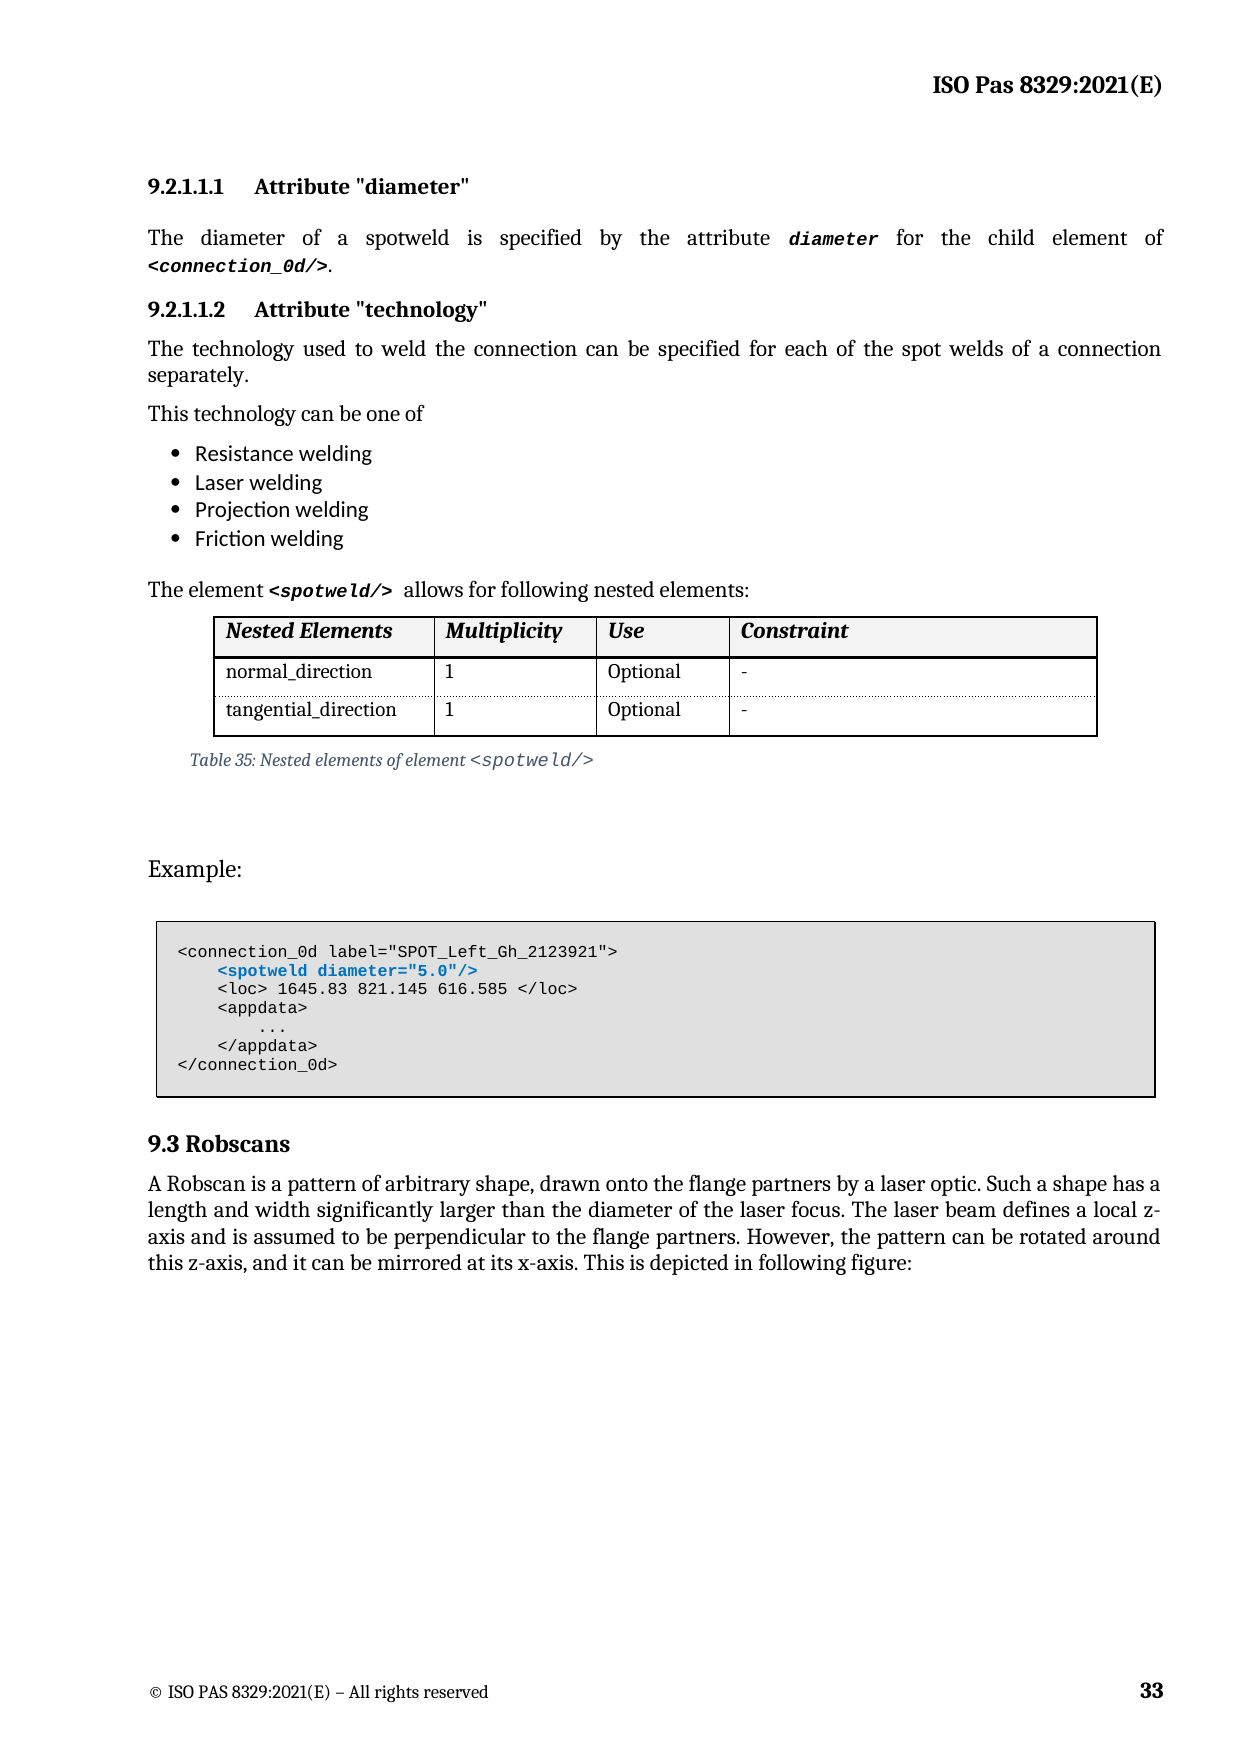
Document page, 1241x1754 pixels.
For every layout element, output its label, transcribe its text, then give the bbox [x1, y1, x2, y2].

text <connection_0d label="SPOT_Left_Gh_2123921"> [157, 940, 1154, 959]
list Projection welding [171, 496, 1163, 524]
list Friction welding [171, 524, 1163, 552]
text Table 35: Nested elements of element <spotweld/> [148, 749, 1163, 772]
text A Robscan is a pattern of arbitrary shape, drawn onto the flange partners by a laser optic. Such a shape has a length and width significantly larger than the diameter of the laser focus. The laser beam defines a local z-axis and is assumed to be perpendicular to the flange partners. However, the pattern can be rotated around this z-axis, and it can be mirrored at its x-axis. This is depicted in following figure: [148, 1171, 1163, 1276]
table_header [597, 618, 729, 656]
text Example: [148, 855, 1163, 884]
text <spotweld diameter="5.0"/> [157, 959, 1154, 978]
text ... [157, 1016, 1154, 1034]
list Resistance welding [171, 439, 1163, 468]
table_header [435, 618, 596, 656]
text The diameter of a spotweld is specified by the attribute diameter for the child element of <connection_0d/>. [148, 225, 1163, 278]
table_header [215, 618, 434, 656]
text This technology can be one of [148, 401, 1163, 427]
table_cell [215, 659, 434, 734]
text </connection_0d> [157, 1053, 1154, 1072]
text <appdata> [157, 997, 1154, 1016]
list Laser welding [171, 468, 1163, 496]
subtitle Attribute "technology" [148, 297, 1163, 323]
text The element <spotweld/> allows for following nested elements: [148, 577, 1163, 603]
subtitle Attribute "diameter" [148, 174, 1163, 200]
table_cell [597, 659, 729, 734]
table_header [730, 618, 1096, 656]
text The technology used to weld the connection can be specified for each of the spot welds of a connection separately. [148, 336, 1163, 388]
text </appdata> [157, 1034, 1154, 1053]
text <loc> 1645.83 821.145 616.585 </loc> [157, 978, 1154, 997]
subtitle Robscans [148, 1129, 1163, 1158]
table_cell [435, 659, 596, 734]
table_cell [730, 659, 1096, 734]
